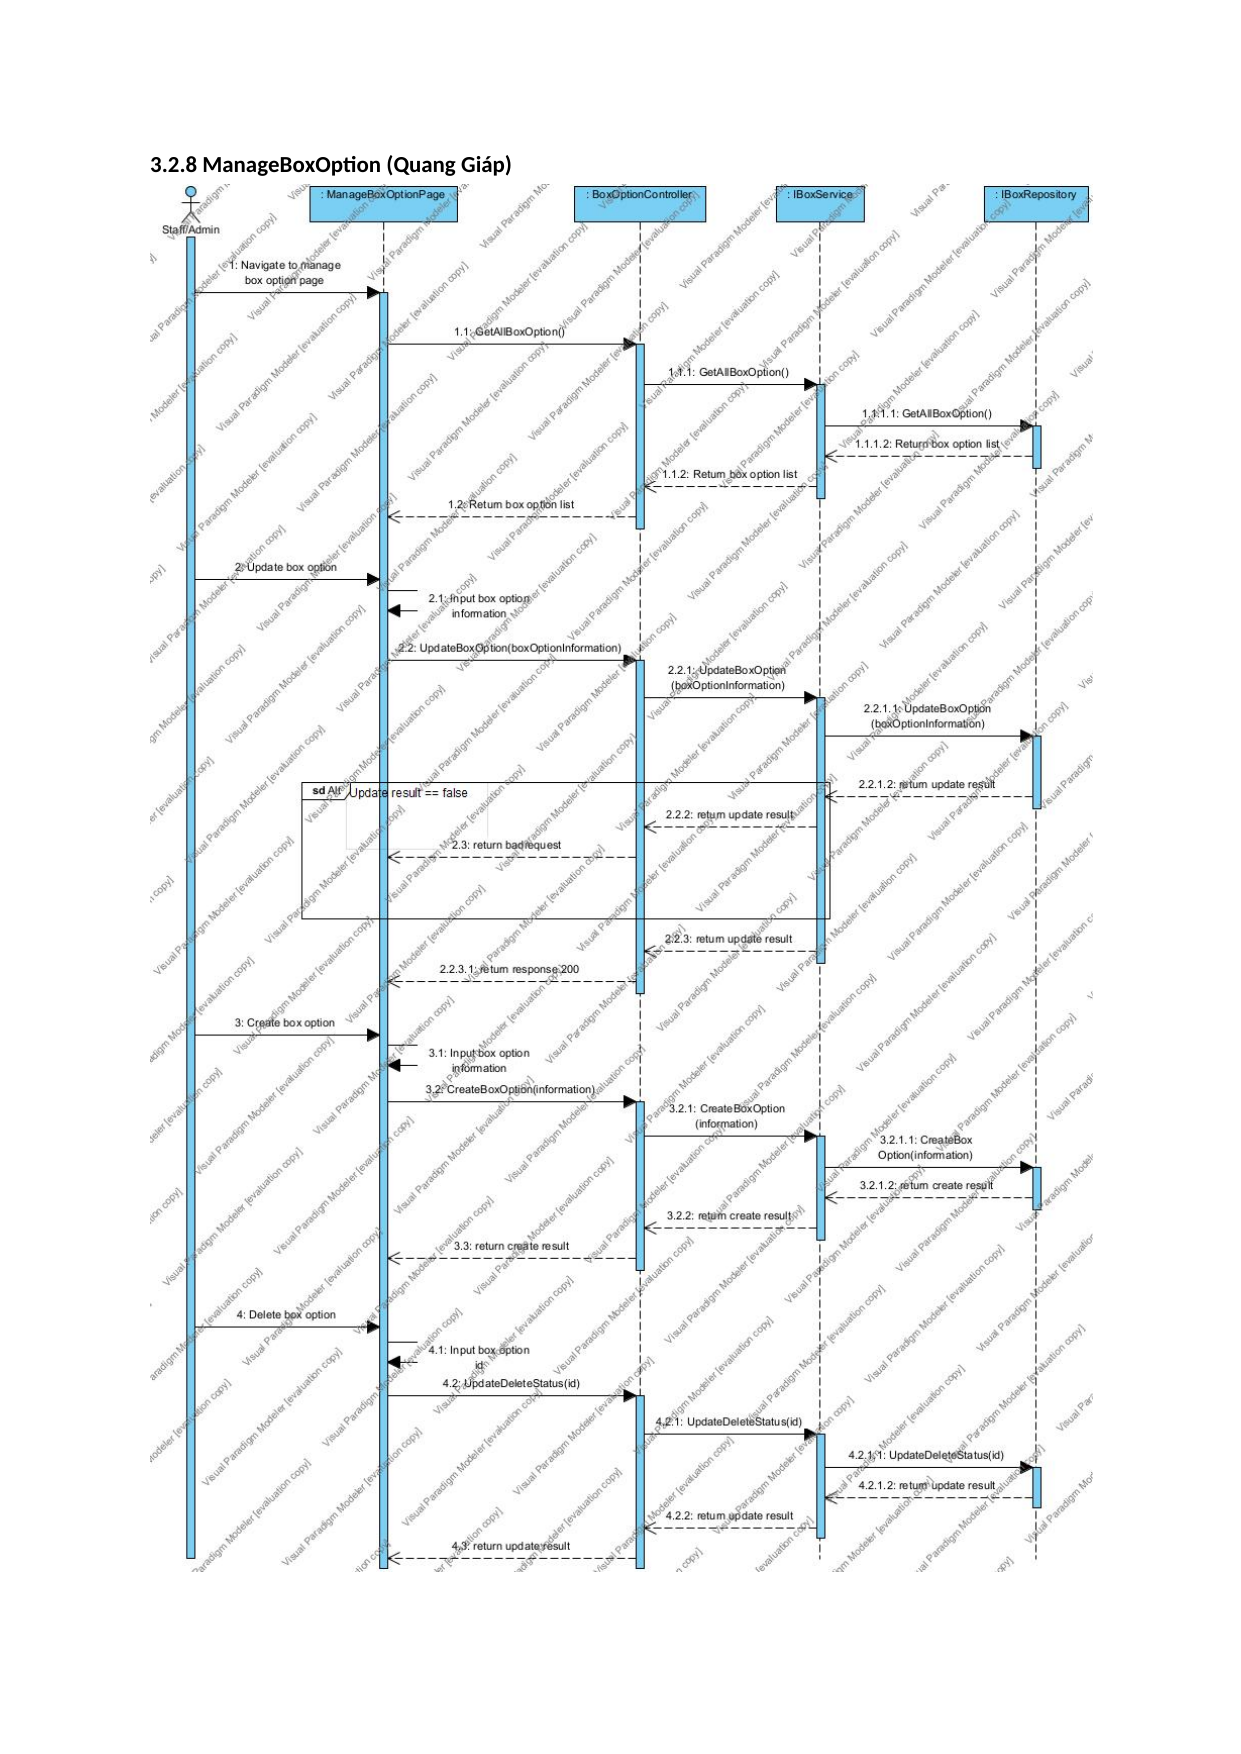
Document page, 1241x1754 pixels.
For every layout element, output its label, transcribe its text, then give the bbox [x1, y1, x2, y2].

subtitle 3.2.8 ManageBoxOption (Quang Giáp) [150, 150, 1093, 178]
picture [150, 184, 1093, 1572]
